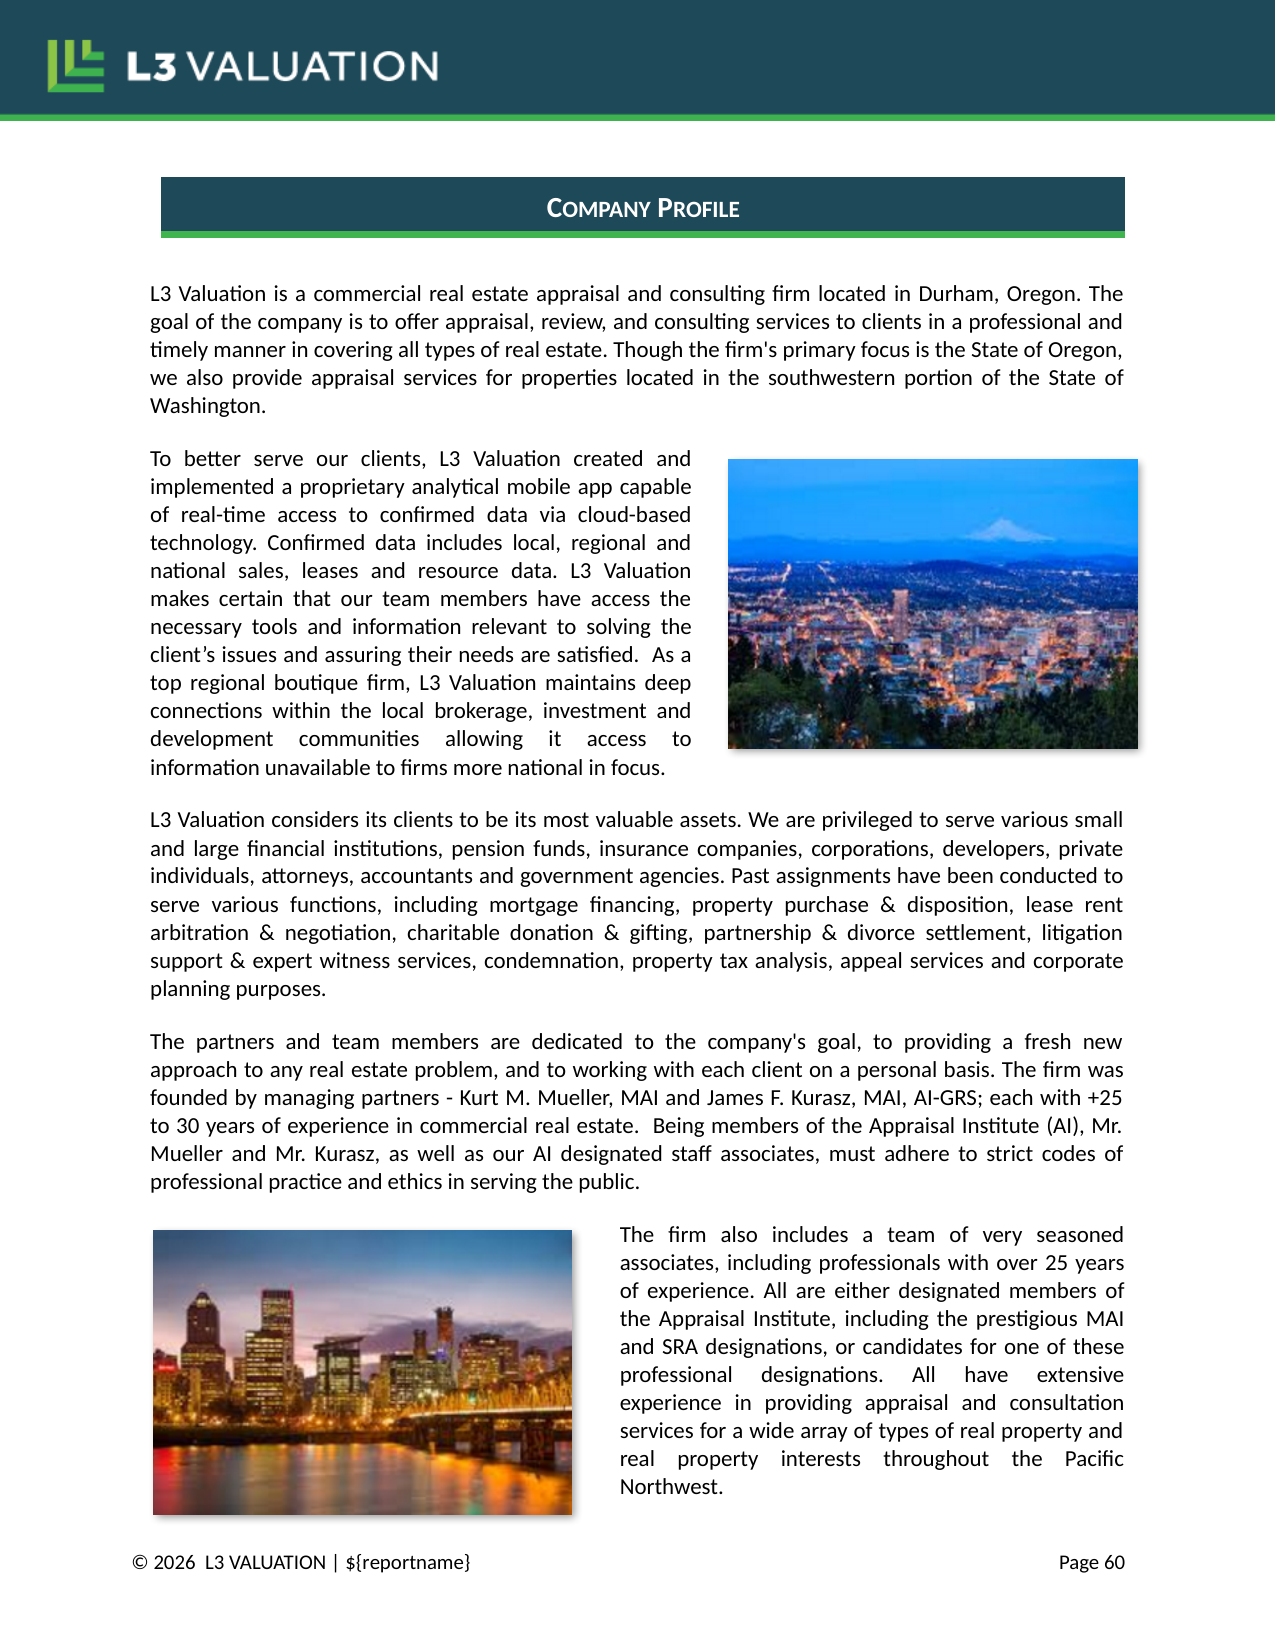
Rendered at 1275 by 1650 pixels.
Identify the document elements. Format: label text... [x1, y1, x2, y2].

text L3 Valuation is a commercial real estate appraisal and consulting firm located in Durham, Oregon. The goal of the company is to offer appraisal, review, and consulting services to clients in a professional and timely manner in covering all types of real estate. Though the firm's primary focus is the State of Oregon, we also provide appraisal services for properties located in the southwestern portion of the State of Washington. [150, 279, 1125, 419]
picture [153, 1230, 572, 1515]
text The partners and team members are dedicated to the company's goal, to providing a fresh new approach to any real estate problem, and to working with each client on a personal basis. The firm was founded by managing partners - Kurt M. Mueller, MAI and James F. Kurasz, MAI, AI-GRS; each with +25 to 30 years of experience in commercial real estate. Being members of the Appraisal Institute (AI), Mr. Mueller and Mr. Kurasz, as well as our AI designated staff associates, must adhere to strict codes of professional practice and ethics in serving the public. [150, 1027, 1125, 1195]
table_header Company Profile [161, 177, 1125, 231]
text L3 Valuation considers its clients to be its most valuable assets. We are privileged to serve various small and large financial institutions, pension funds, insurance companies, corporations, developers, private individuals, attorneys, accountants and government agencies. Past assignments have been conducted to serve various functions, including mortgage financing, property purchase & disposition, lease rent arbitration & negotiation, charitable donation & gifting, partnership & divorce settlement, litigation support & expert witness services, condemnation, property tax analysis, appeal services and corporate planning purposes. [150, 806, 1125, 1002]
picture [728, 459, 1138, 749]
picture [0, 0, 1275, 121]
